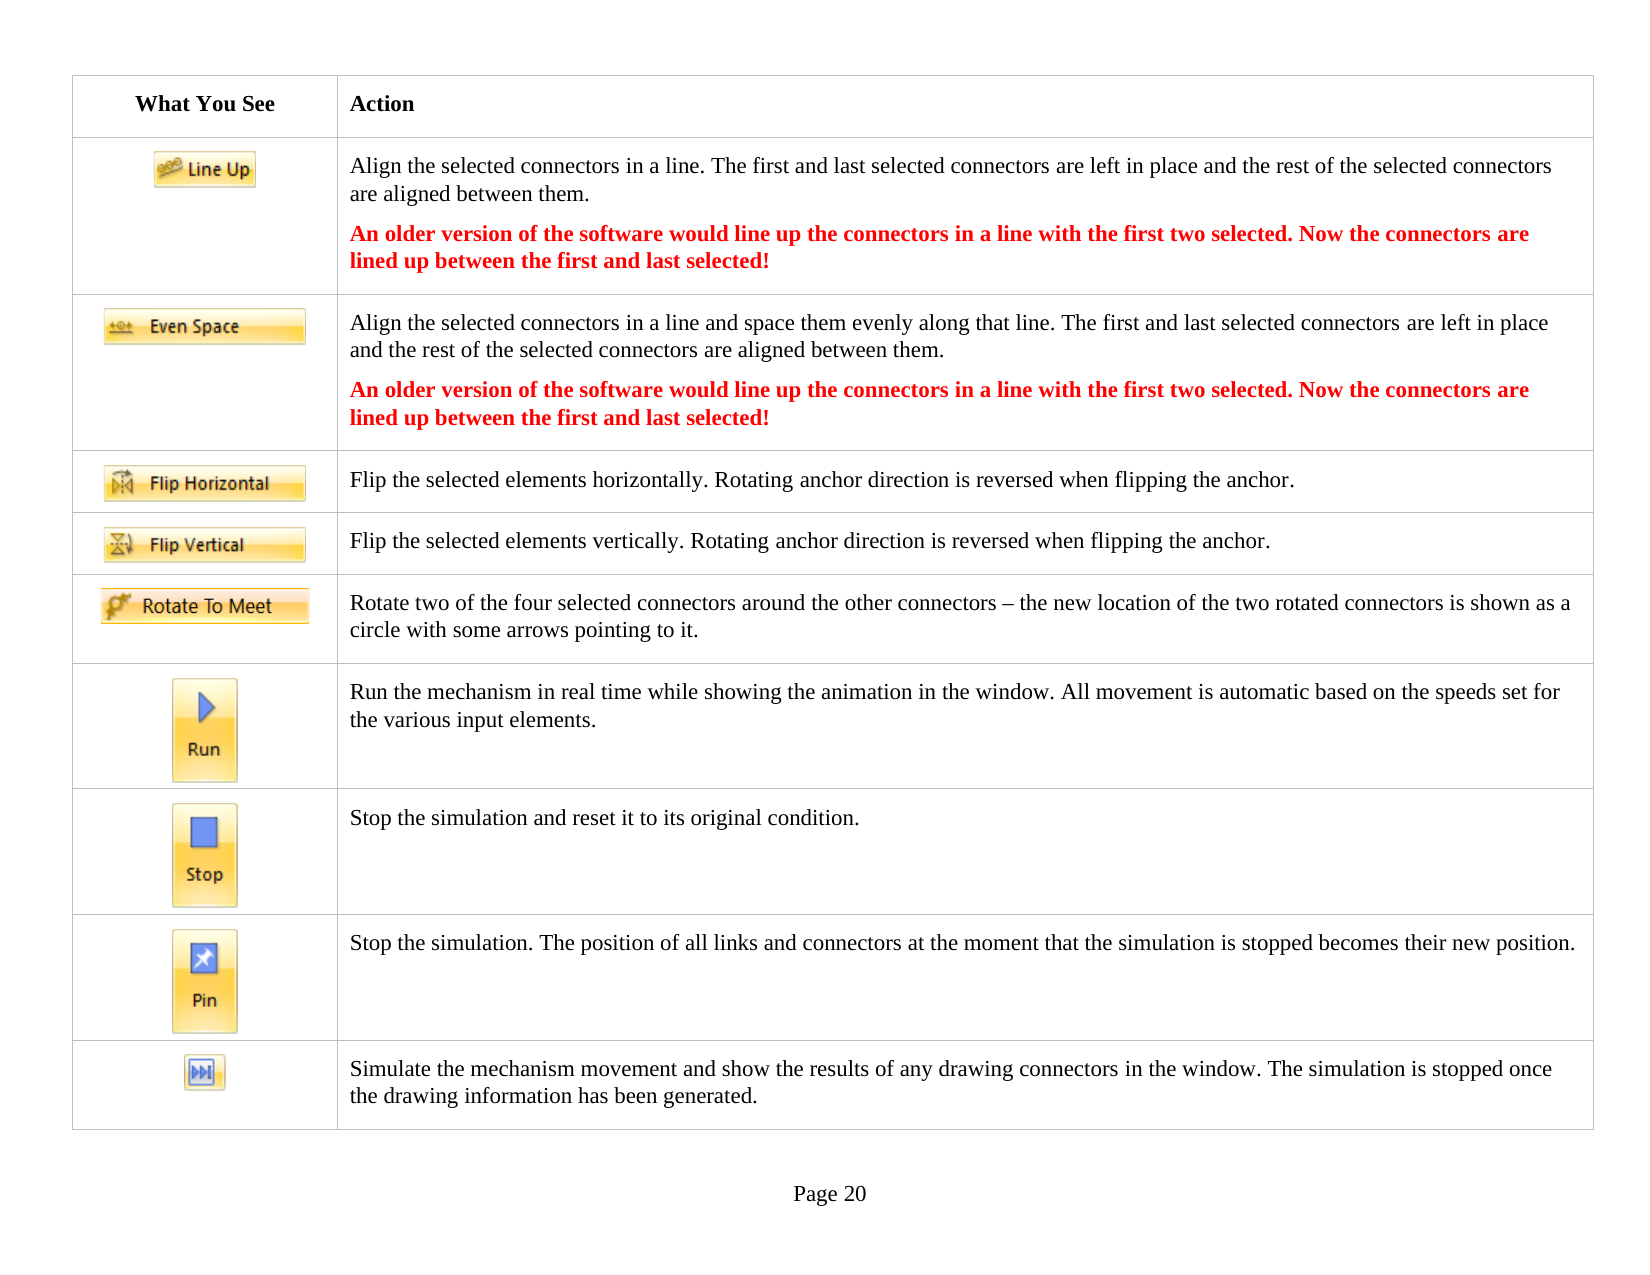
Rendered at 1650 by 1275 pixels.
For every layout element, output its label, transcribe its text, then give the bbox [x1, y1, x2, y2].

table_cell Rotate two of the four selected connectors around the other connectors – the new location of the two rotated connectors is shown as a circle with some arrows pointing to it. [338, 575, 1593, 663]
table_cell [73, 513, 337, 573]
picture [103, 308, 306, 345]
picture [172, 678, 238, 783]
picture [172, 929, 238, 1034]
table_cell [73, 575, 337, 663]
table_cell Flip the selected elements horizontally. Rotating anchor direction is reversed when flipping the anchor. [338, 451, 1593, 512]
table_cell [73, 451, 337, 512]
picture [172, 803, 238, 908]
table_cell [73, 295, 337, 450]
table_cell Align the selected connectors in a line. The first and last selected connectors are left in place and the rest of the selected connectors are aligned between them. An older version of the software would line up the connectors in a line with the first two selected. Now the connectors are lined up between the first and last selected! [338, 138, 1593, 293]
table_cell Simulate the mechanism movement and show the results of any drawing connectors in the window. The simulation is stopped once the drawing information has been generated. [338, 1041, 1593, 1129]
picture [103, 465, 306, 502]
table_cell Stop the simulation and reset it to its original condition. [338, 789, 1593, 914]
picture [184, 1054, 226, 1091]
table_header Action [338, 76, 1593, 137]
table_header What You See [73, 76, 337, 137]
picture [100, 588, 310, 624]
table_cell [73, 1041, 337, 1129]
table_cell [73, 664, 337, 788]
picture [153, 151, 256, 188]
table_cell Flip the selected elements vertically. Rotating anchor direction is reversed when flipping the anchor. [338, 513, 1593, 573]
table_cell Run the mechanism in real time while showing the animation in the window. All movement is automatic based on the speeds set for the various input elements. [338, 664, 1593, 788]
table_cell Align the selected connectors in a line and space them evenly along that line. The first and last selected connectors are left in place and the rest of the selected connectors are aligned between them. An older version of the software would line up the connectors in a line with the first two selected. Now the connectors are lined up between the first and last selected! [338, 295, 1593, 450]
table_cell Stop the simulation. The position of all links and connectors at the moment that the simulation is stopped becomes their new position. [338, 915, 1593, 1039]
picture [103, 527, 306, 563]
table_cell [73, 138, 337, 293]
table_cell [73, 789, 337, 914]
table_cell [73, 915, 337, 1039]
